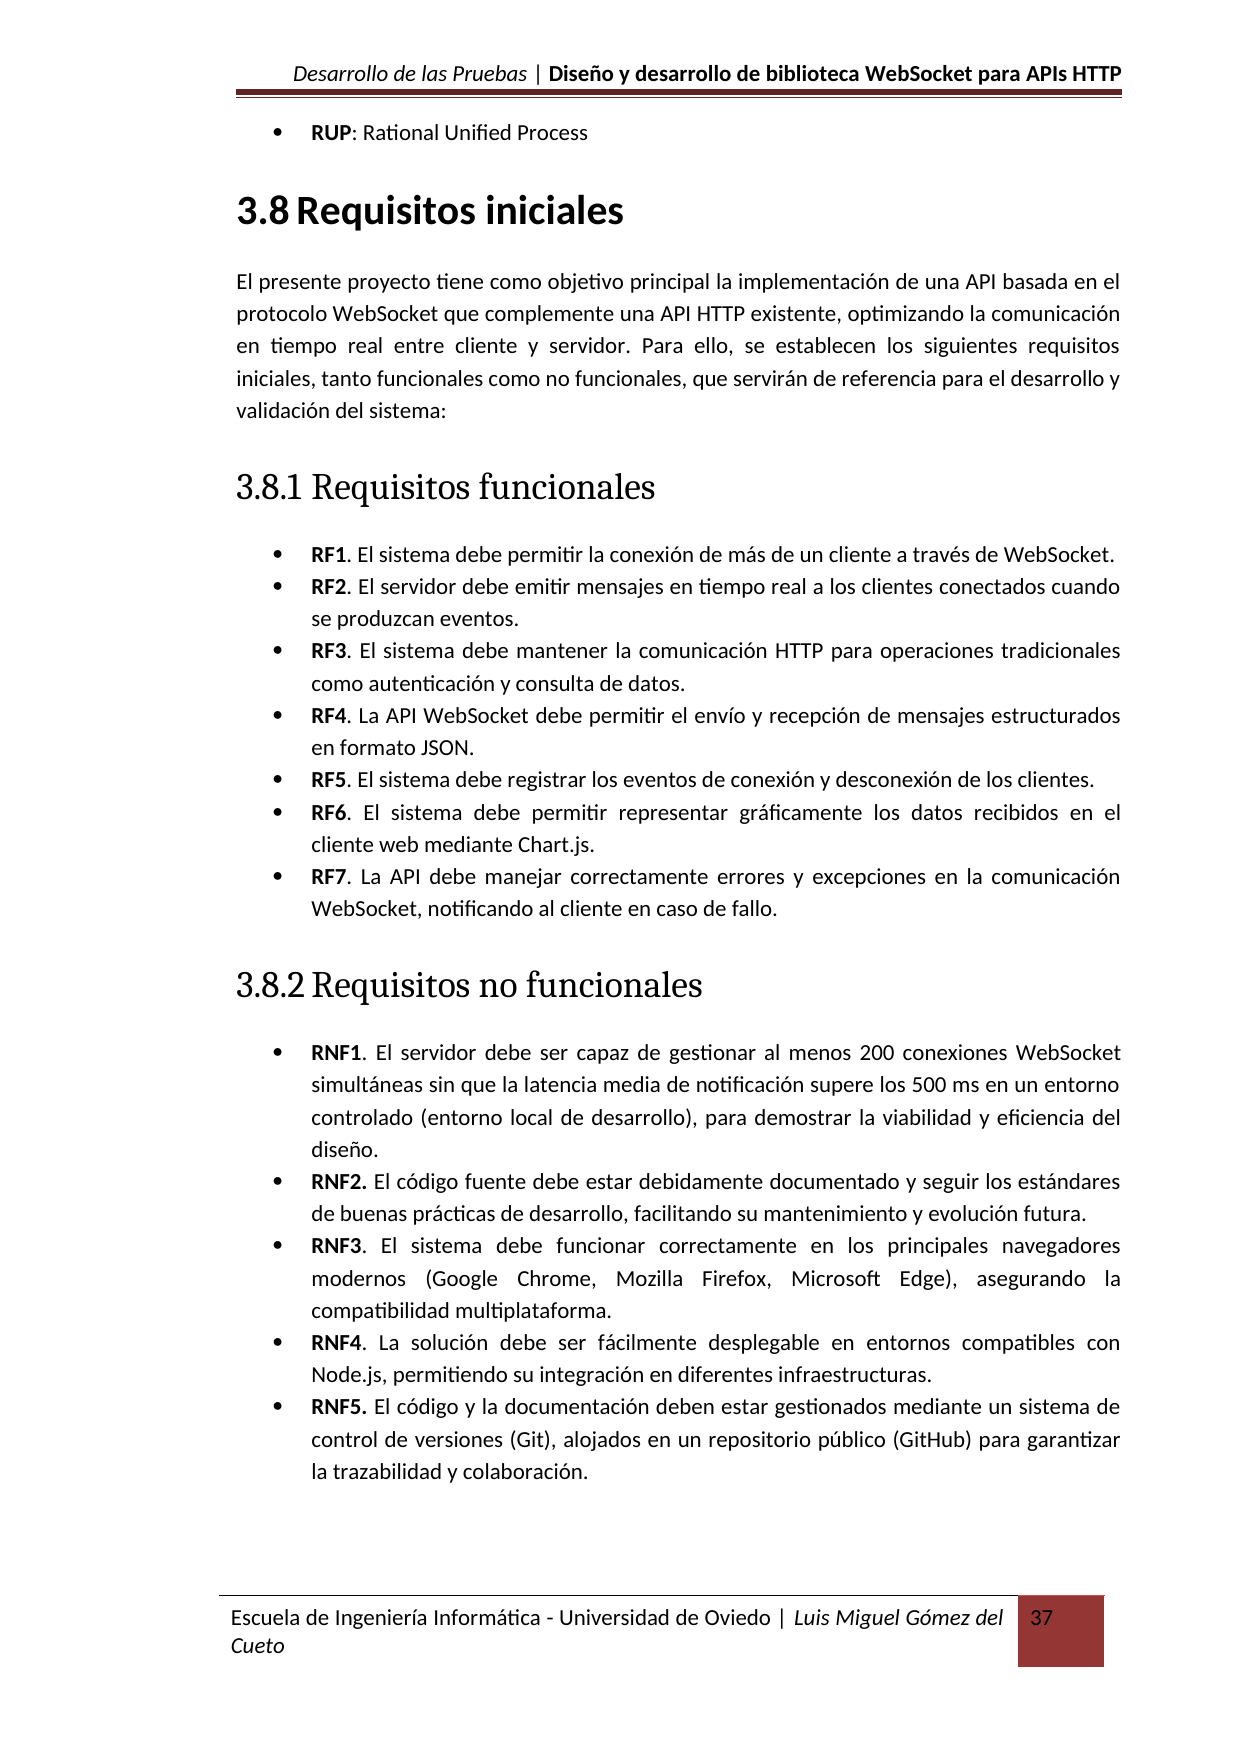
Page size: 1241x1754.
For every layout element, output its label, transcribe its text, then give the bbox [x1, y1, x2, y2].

list RNF1. El servidor debe ser capaz de gestionar al menos 200 conexiones WebSocket simultáneas sin que la latencia media de notificación supere los 500 ms en un entorno controlado (entorno local de desarrollo), para demostrar la viabilidad y eficiencia del diseño. [274, 1038, 1122, 1163]
subtitle Requisitos iniciales [236, 184, 1122, 234]
list RNF3. El sistema debe funcionar correctamente en los principales navegadores modernos (Google Chrome, Mozilla Firefox, Microsoft Edge), asegurando la compatibilidad multiplataforma. [274, 1232, 1122, 1324]
subtitle Requisitos no funcionales [236, 964, 1122, 1007]
list RF7. La API debe manejar correctamente errores y excepciones en la comunicación WebSocket, notificando al cliente en caso de fallo. [274, 862, 1122, 922]
text El presente proyecto tiene como objetivo principal la implementación de una API basada en el protocolo WebSocket que complemente una API HTTP existente, optimizando la comunicación en tiempo real entre cliente y servidor. Para ello, se establecen los siguientes requisitos iniciales, tanto funcionales como no funcionales, que servirán de referencia para el desarrollo y validación del sistema: [236, 267, 1122, 424]
list RF2. El servidor debe emitir mensajes en tiempo real a los clientes conectados cuando se produzcan eventos. [274, 572, 1122, 632]
list RF4. La API WebSocket debe permitir el envío y recepción de mensajes estructurados en formato JSON. [274, 701, 1122, 761]
list RF1. El sistema debe permitir la conexión de más de un cliente a través de WebSocket. [274, 540, 1122, 568]
list RF6. El sistema debe permitir representar gráficamente los datos recibidos en el cliente web mediante Chart.js. [274, 798, 1122, 858]
list RF3. El sistema debe mantener la comunicación HTTP para operaciones tradicionales como autenticación y consulta de datos. [274, 637, 1122, 697]
list RUP: Rational Unified Process [274, 118, 1122, 146]
list RF5. El sistema debe registrar los eventos de conexión y desconexión de los clientes. [274, 765, 1122, 793]
list RNF5. El código y la documentación deben estar gestionados mediante un sistema de control de versiones (Git), alojados en un repositorio público (GitHub) para garantizar la trazabilidad y colaboración. [274, 1392, 1122, 1485]
list RNF4. La solución debe ser fácilmente desplegable en entornos compatibles con Node.js, permitiendo su integración en diferentes infraestructuras. [274, 1328, 1122, 1388]
list RNF2. El código fuente debe estar debidamente documentado y seguir los estándares de buenas prácticas de desarrollo, facilitando su mantenimiento y evolución futura. [274, 1167, 1122, 1227]
subtitle Requisitos funcionales [236, 466, 1122, 509]
